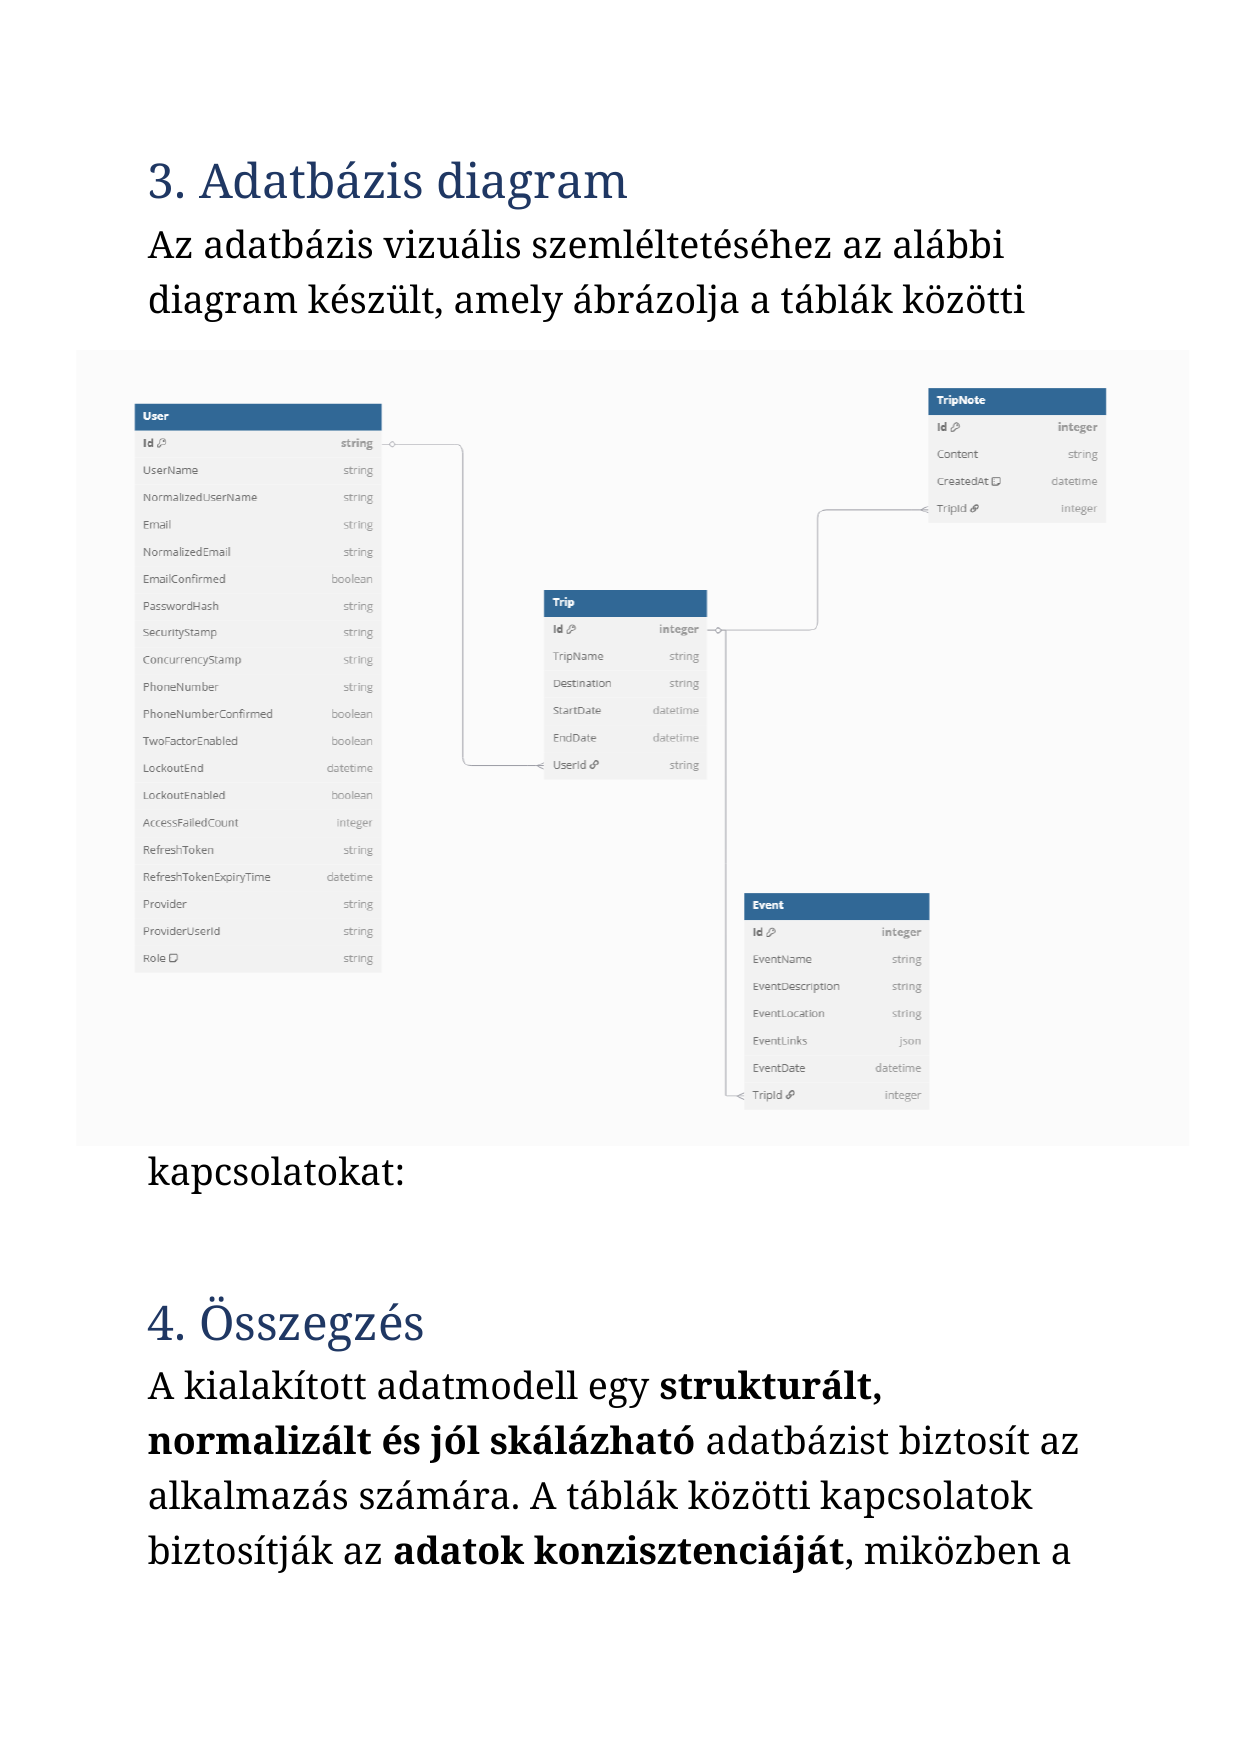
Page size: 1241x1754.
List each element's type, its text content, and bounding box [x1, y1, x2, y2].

text Az adatbázis vizuális szemléltetéséhez az alábbi diagram készült, amely ábrázolja a táblák közötti kapcsolatokat: [148, 218, 1093, 350]
subtitle 4. Összegzés [148, 1289, 1093, 1354]
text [148, 1359, 1093, 1576]
subtitle 3. Adatbázis diagram [148, 148, 1093, 213]
text Az adatbázis vizuális szemléltetéséhez az alábbi diagram készült, amely ábrázolja a táblák közötti kapcsolatokat: [148, 1146, 1093, 1196]
picture [76, 350, 1190, 1146]
